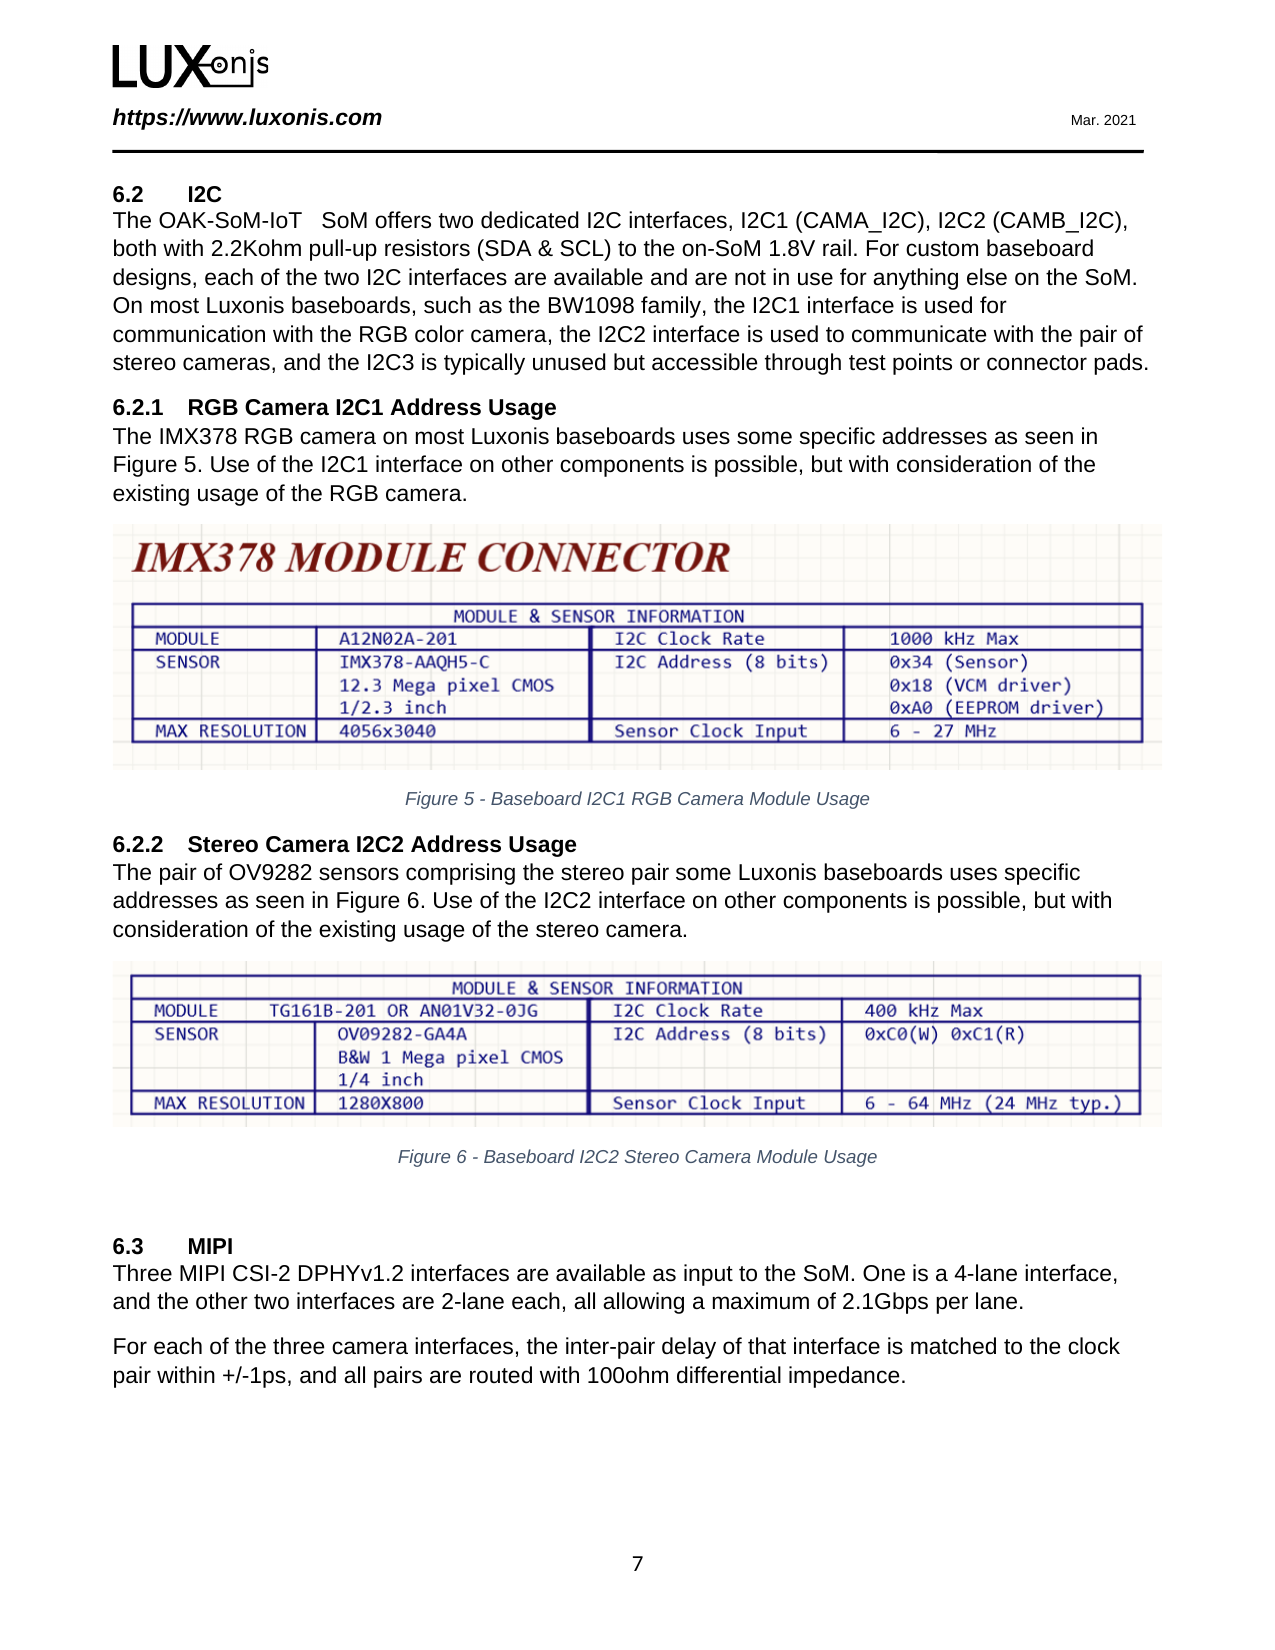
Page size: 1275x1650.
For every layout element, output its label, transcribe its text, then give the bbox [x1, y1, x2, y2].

text Figure 6 - Baseboard I2C2 Stereo Camera Module Usage [112, 1146, 1162, 1167]
picture [112, 45, 269, 88]
text The OAK-SoM-IoT SoM offers two dedicated I2C interfaces, I2C1 (CAMA_I2C), I2C2 (CAMB_I2C), both with 2.2Kohm pull-up resistors (SDA & SCL) to the on-SoM 1.8V rail. For custom baseboard designs, each of the two I2C interfaces are available and are not in use for anything else on the SoM. On most Luxonis baseboards, such as the BW1098 family, the I2C1 interface is used for communication with the RGB color camera, the I2C2 interface is used to communicate with the pair of stereo cameras, and the I2C3 is typically unused but accessible through test points or connector pads. [112, 207, 1162, 375]
text The IMX378 RGB camera on most Luxonis baseboards uses some specific addresses as seen in Figure 5. Use of the I2C1 interface on other components is possible, but with consideration of the existing usage of the RGB camera. [112, 423, 1162, 506]
subtitle 6.2.1 RGB Camera I2C1 Address Usage [112, 394, 1162, 421]
text Figure 5 - Baseboard I2C1 RGB Camera Module Usage [112, 788, 1162, 810]
text For each of the three camera interfaces, the inter-pair delay of that interface is matched to the clock pair within +/-1ps, and all pairs are routed with 100ohm differential impedance. [112, 1333, 1162, 1388]
subtitle 6.3 MIPI [112, 1233, 1162, 1260]
text Three MIPI CSI-2 DPHYv1.2 interfaces are available as input to the SoM. One is a 4-lane interface, and the other two interfaces are 2-lane each, all allowing a maximum of 2.1Gbps per lane. [112, 1260, 1162, 1314]
subtitle 6.2.2 Stereo Camera I2C2 Address Usage [112, 831, 1162, 857]
text The pair of OV9282 sensors comprising the stereo pair some Luxonis baseboards uses specific addresses as seen in Figure 6. Use of the I2C2 interface on other components is possible, but with consideration of the existing usage of the stereo camera. [112, 859, 1162, 942]
picture [112, 961, 1162, 1127]
subtitle 6.2 I2C [112, 181, 1162, 207]
picture [112, 524, 1163, 770]
